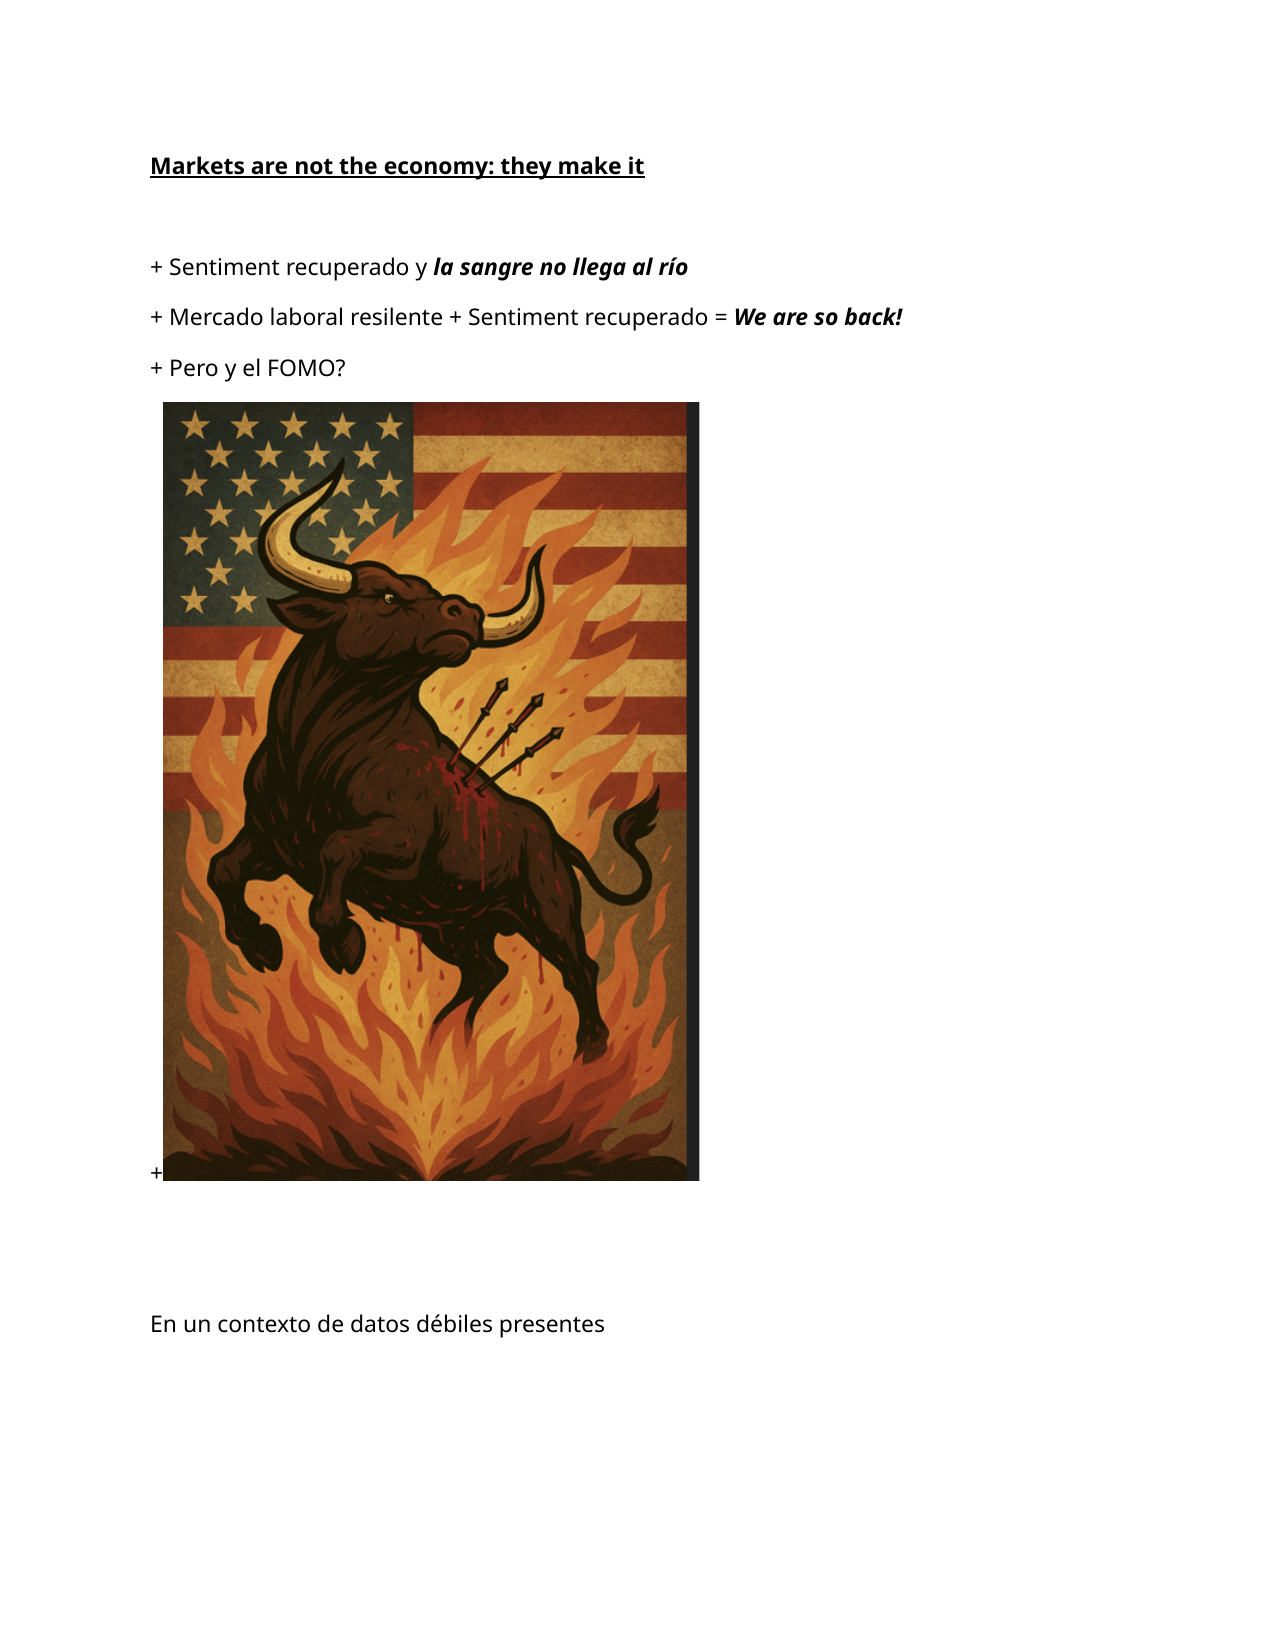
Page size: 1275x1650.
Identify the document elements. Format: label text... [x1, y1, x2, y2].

text Markets are not the economy: they make it [150, 150, 1125, 181]
text + Sentiment recuperado y la sangre no llega al río [150, 251, 1125, 282]
text + Pero y el FOMO? [150, 352, 1125, 383]
text + Mercado laboral resilente + Sentiment recuperado = We are so back! [150, 301, 1125, 332]
picture [163, 402, 700, 1181]
text En un contexto de datos débiles presentes [150, 1308, 1125, 1339]
